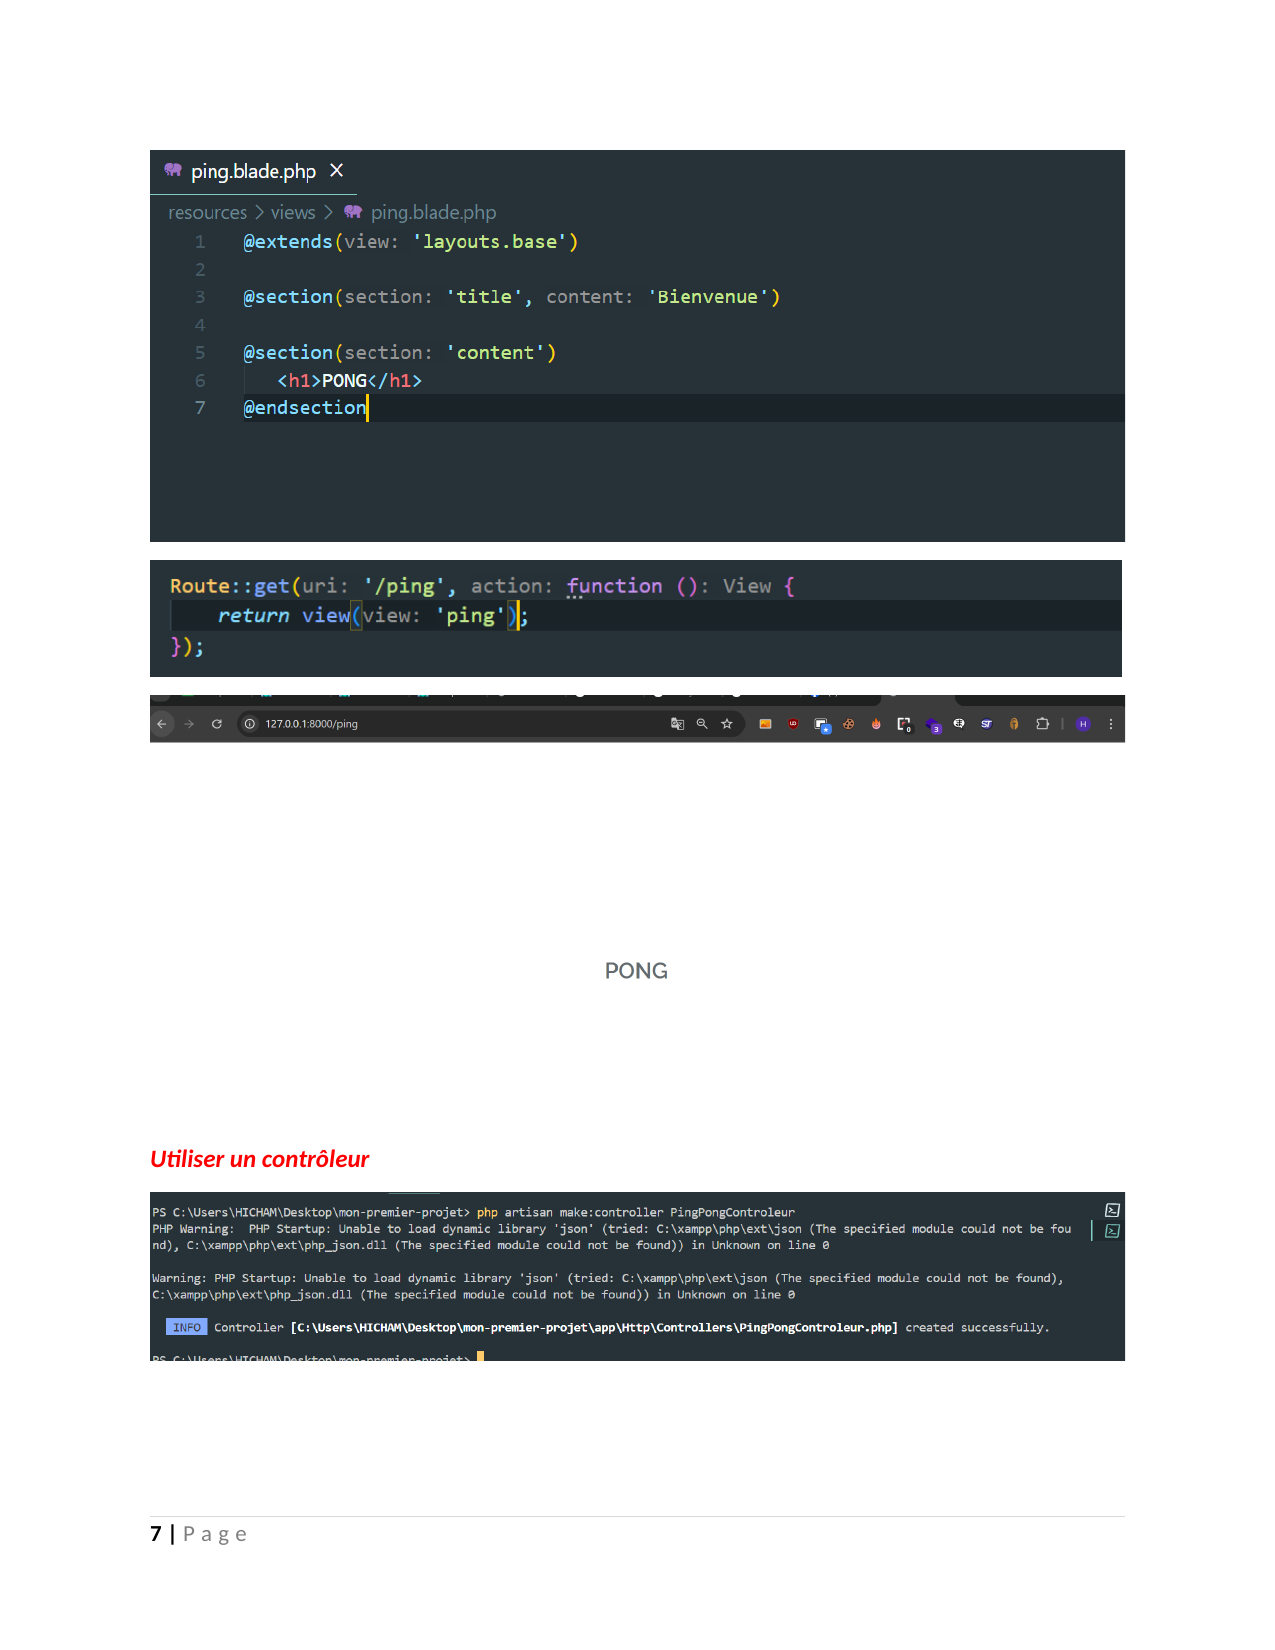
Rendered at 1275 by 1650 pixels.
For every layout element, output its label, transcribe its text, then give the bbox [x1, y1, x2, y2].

picture [150, 560, 1122, 677]
text Utiliser un contrôleur​ [150, 1143, 1125, 1173]
picture [150, 150, 1125, 542]
picture [150, 1192, 1125, 1361]
picture [150, 695, 1125, 1125]
